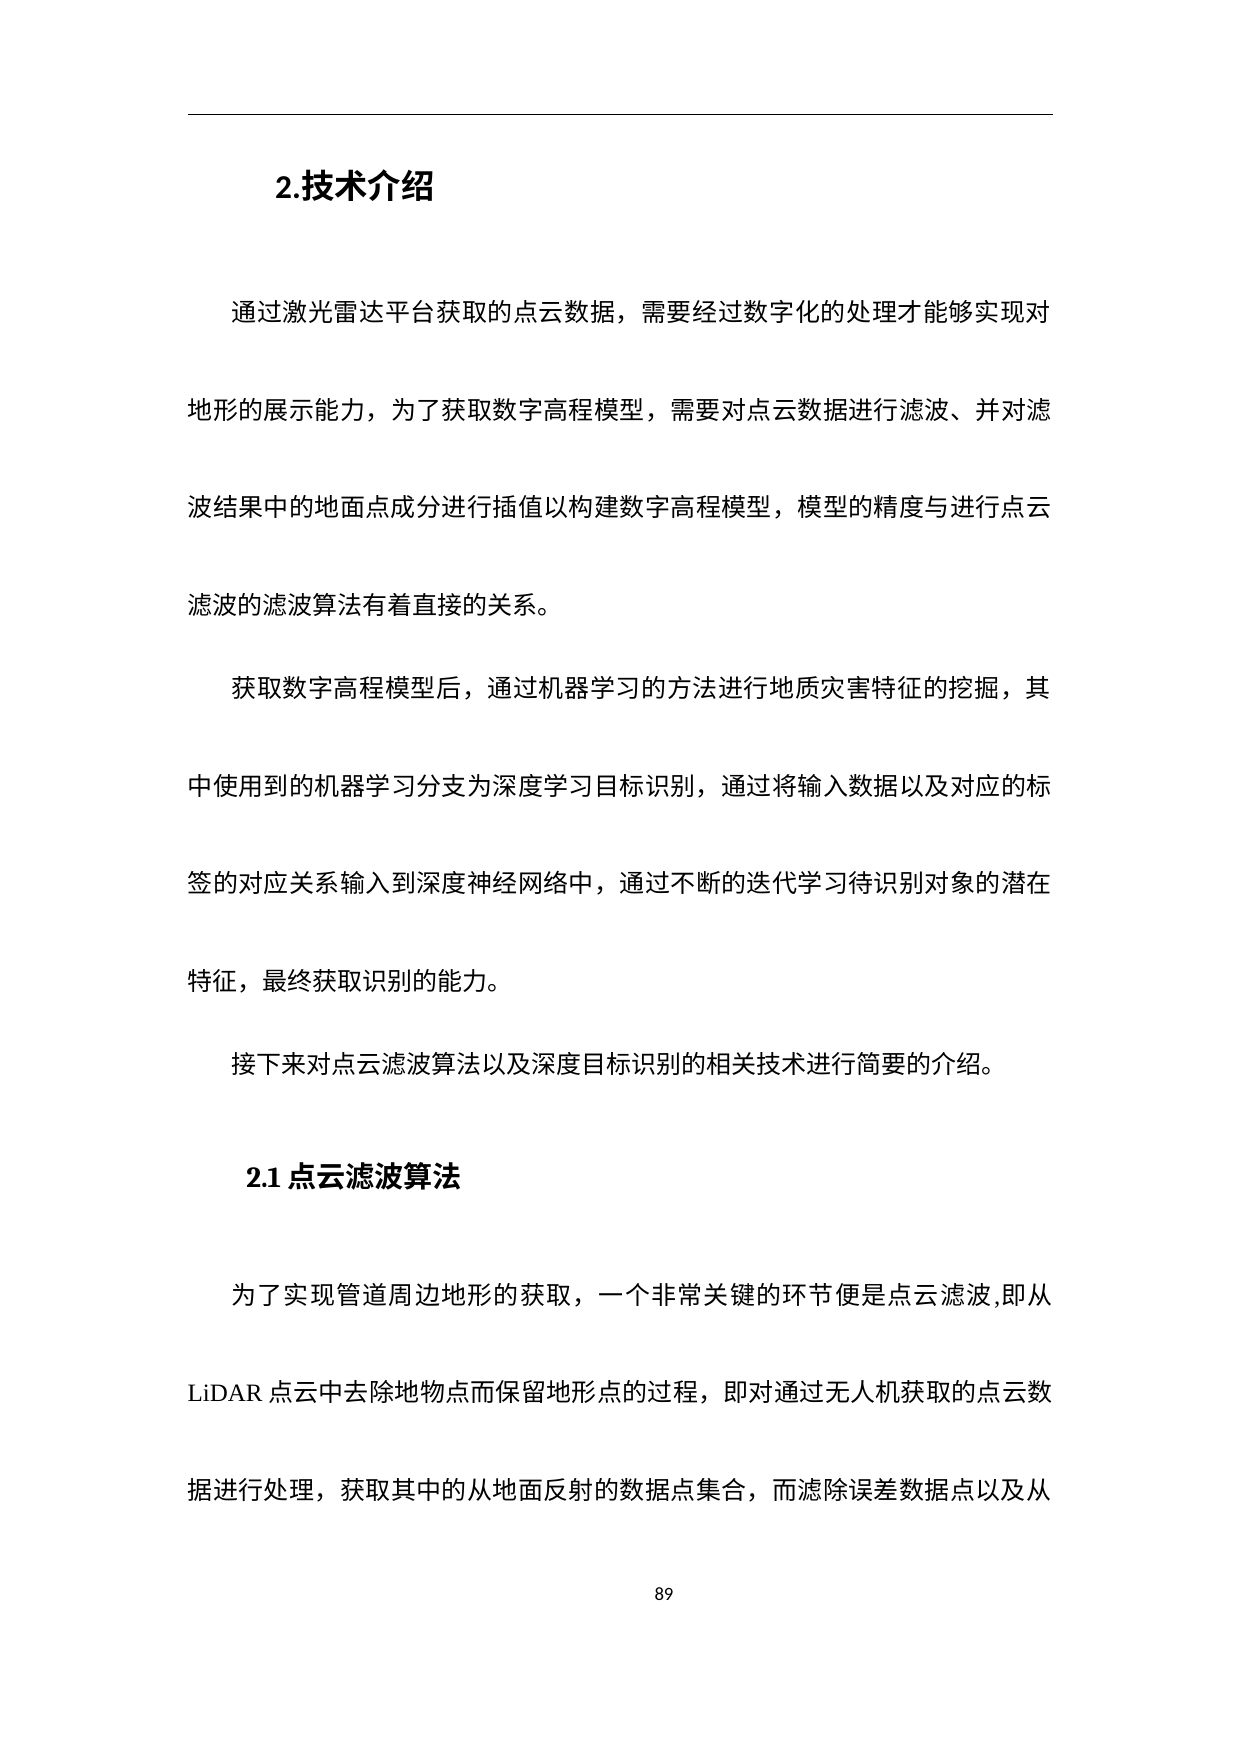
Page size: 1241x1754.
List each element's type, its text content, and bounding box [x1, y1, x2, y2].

text 通过激光雷达平台获取的点云数据，需要经过数字化的处理才能够实现对地形的展示能力，为了获取数字高程模型，需要对点云数据进行滤波、并对滤波结果中的地面点成分进行插值以构建数字高程模型，模型的精度与进行点云滤波的滤波算法有着直接的关系。 [187, 278, 1053, 636]
subtitle 2.1点云滤波算法 [187, 1142, 1053, 1207]
subtitle 2.技术介绍 [187, 151, 1053, 216]
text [187, 1261, 1053, 1521]
text 获取数字高程模型后，通过机器学习的方法进行地质灾害特征的挖掘，其中使用到的机器学习分支为深度学习目标识别，通过将输入数据以及对应的标签的对应关系输入到深度神经网络中，通过不断的迭代学习待识别对象的潜在特征，最终获取识别的能力。 [187, 654, 1053, 1012]
text 接下来对点云滤波算法以及深度目标识别的相关技术进行简要的介绍。 [187, 1030, 1053, 1095]
